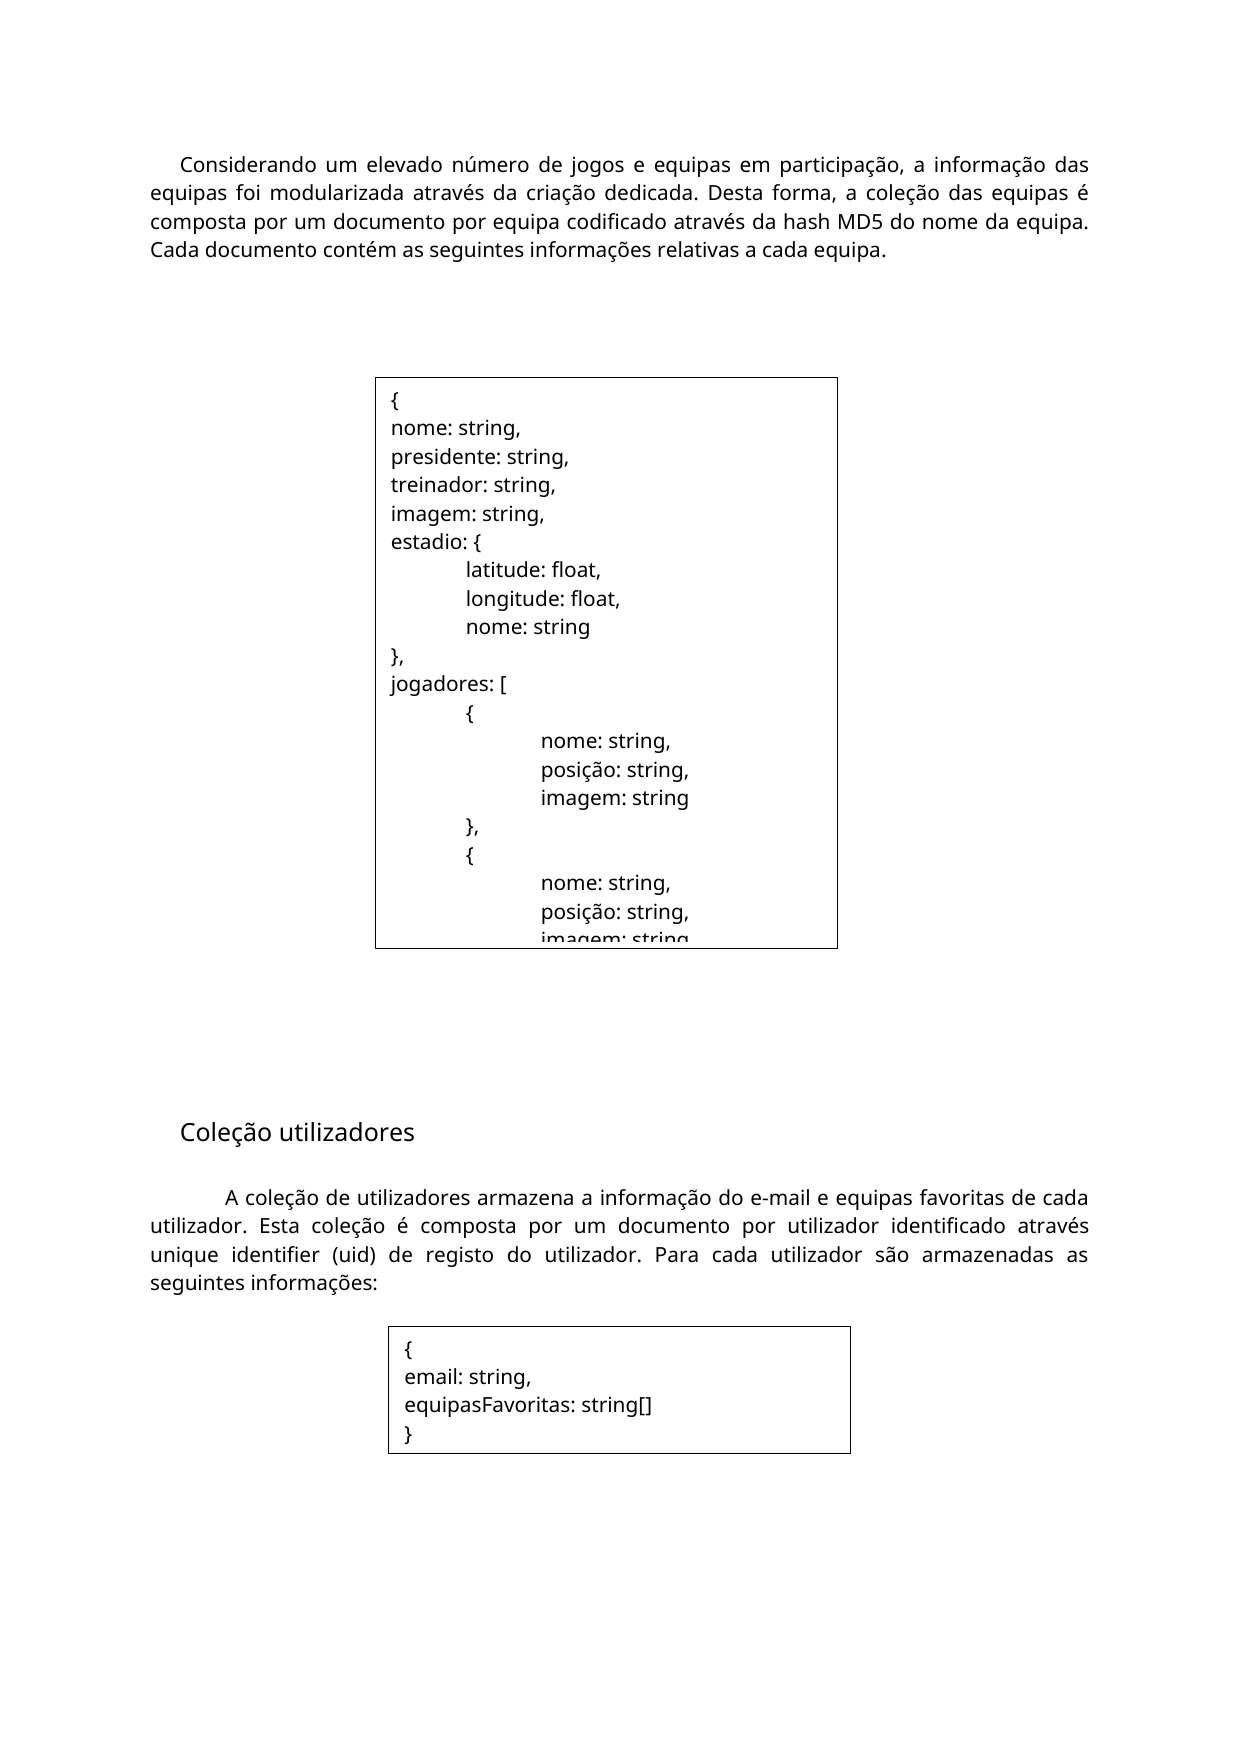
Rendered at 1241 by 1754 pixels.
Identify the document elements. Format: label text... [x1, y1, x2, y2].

text A coleção de utilizadores armazena a informação do e-mail e equipas favoritas de cada utilizador. Esta coleção é composta por um documento por utilizador identificado através unique identifier (uid) de registo do utilizador. Para cada utilizador são armazenadas as seguintes informações: [150, 1183, 1090, 1297]
text Considerando um elevado número de jogos e equipas em participação, a informação das equipas foi modularizada através da criação dedicada. Desta forma, a coleção das equipas é composta por um documento por equipa codificado através da hash MD5 do nome da equipa. Cada documento contém as seguintes informações relativas a cada equipa. [150, 150, 1090, 264]
subtitle Coleção utilizadores [150, 1115, 1090, 1149]
